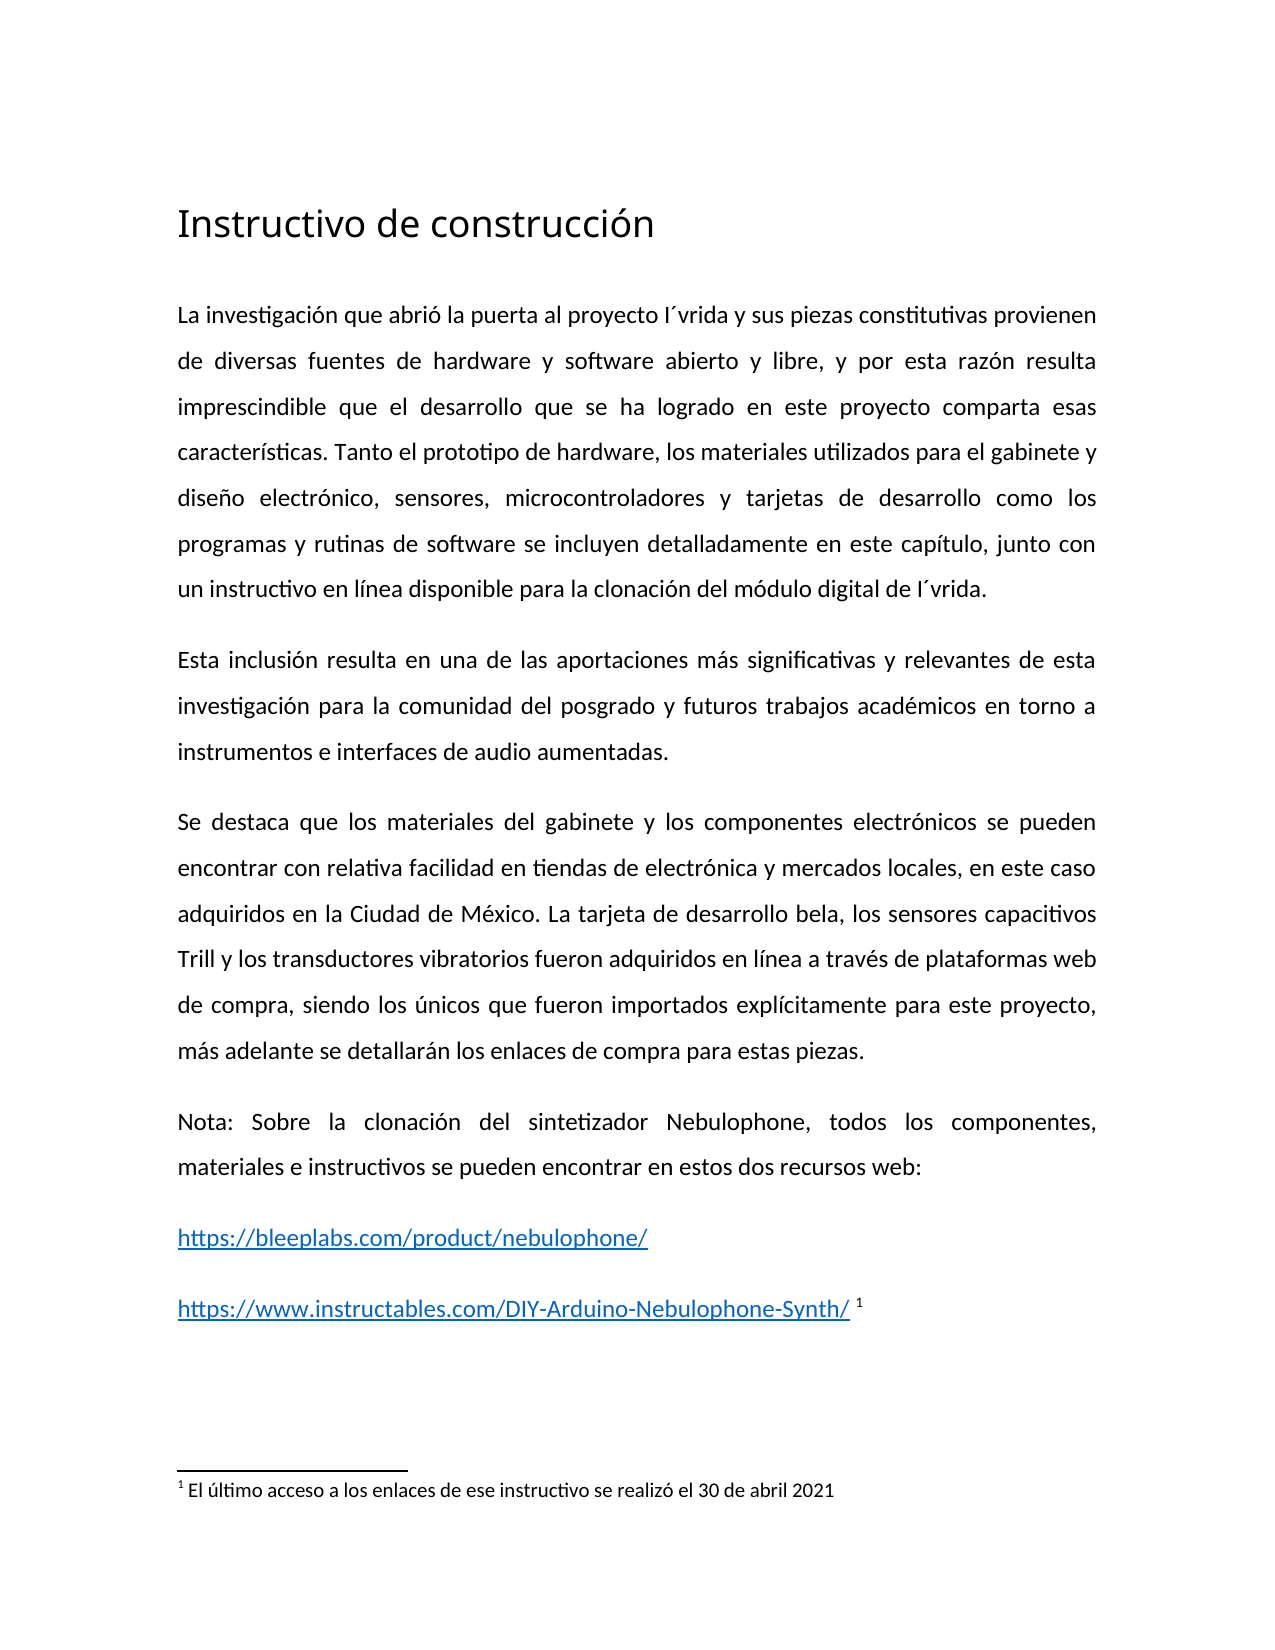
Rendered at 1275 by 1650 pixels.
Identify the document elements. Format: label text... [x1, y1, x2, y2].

text https://www.instructables.com/DIY-Arduino-Nebulophone-Synth/ [177, 1293, 1098, 1323]
text Esta inclusión resulta en una de las aportaciones más significativas y relevantes de esta investigación para la comunidad del posgrado y futuros trabajos académicos en torno a instrumentos e interfaces de audio aumentadas. [177, 644, 1098, 766]
text La investigación que abrió la puerta al proyecto I´vrida y sus piezas constitutivas provienen de diversas fuentes de hardware y software abierto y libre, y por esta razón resulta imprescindible que el desarrollo que se ha logrado en este proyecto comparta esas características. Tanto el prototipo de hardware, los materiales utilizados para el gabinete y diseño electrónico, sensores, microcontroladores y tarjetas de desarrollo como los programas y rutinas de software se incluyen detalladamente en este capítulo, junto con un instructivo en línea disponible para la clonación del módulo digital de I´vrida. [177, 299, 1098, 604]
subtitle Instructivo de construcción [177, 198, 1098, 249]
text Se destaca que los materiales del gabinete y los componentes electrónicos se pueden encontrar con relativa facilidad en tiendas de electrónica y mercados locales, en este caso adquiridos en la Ciudad de México. La tarjeta de desarrollo bela, los sensores capacitivos Trill y los transductores vibratorios fueron adquiridos en línea a través de plataformas web de compra, siendo los únicos que fueron importados explícitamente para este proyecto, más adelante se detallarán los enlaces de compra para estas piezas. [177, 806, 1098, 1066]
text Nota: Sobre la clonación del sintetizador Nebulophone, todos los componentes, materiales e instructivos se pueden encontrar en estos dos recursos web: [177, 1106, 1098, 1182]
text https://bleeplabs.com/product/nebulophone/ [177, 1222, 1098, 1253]
